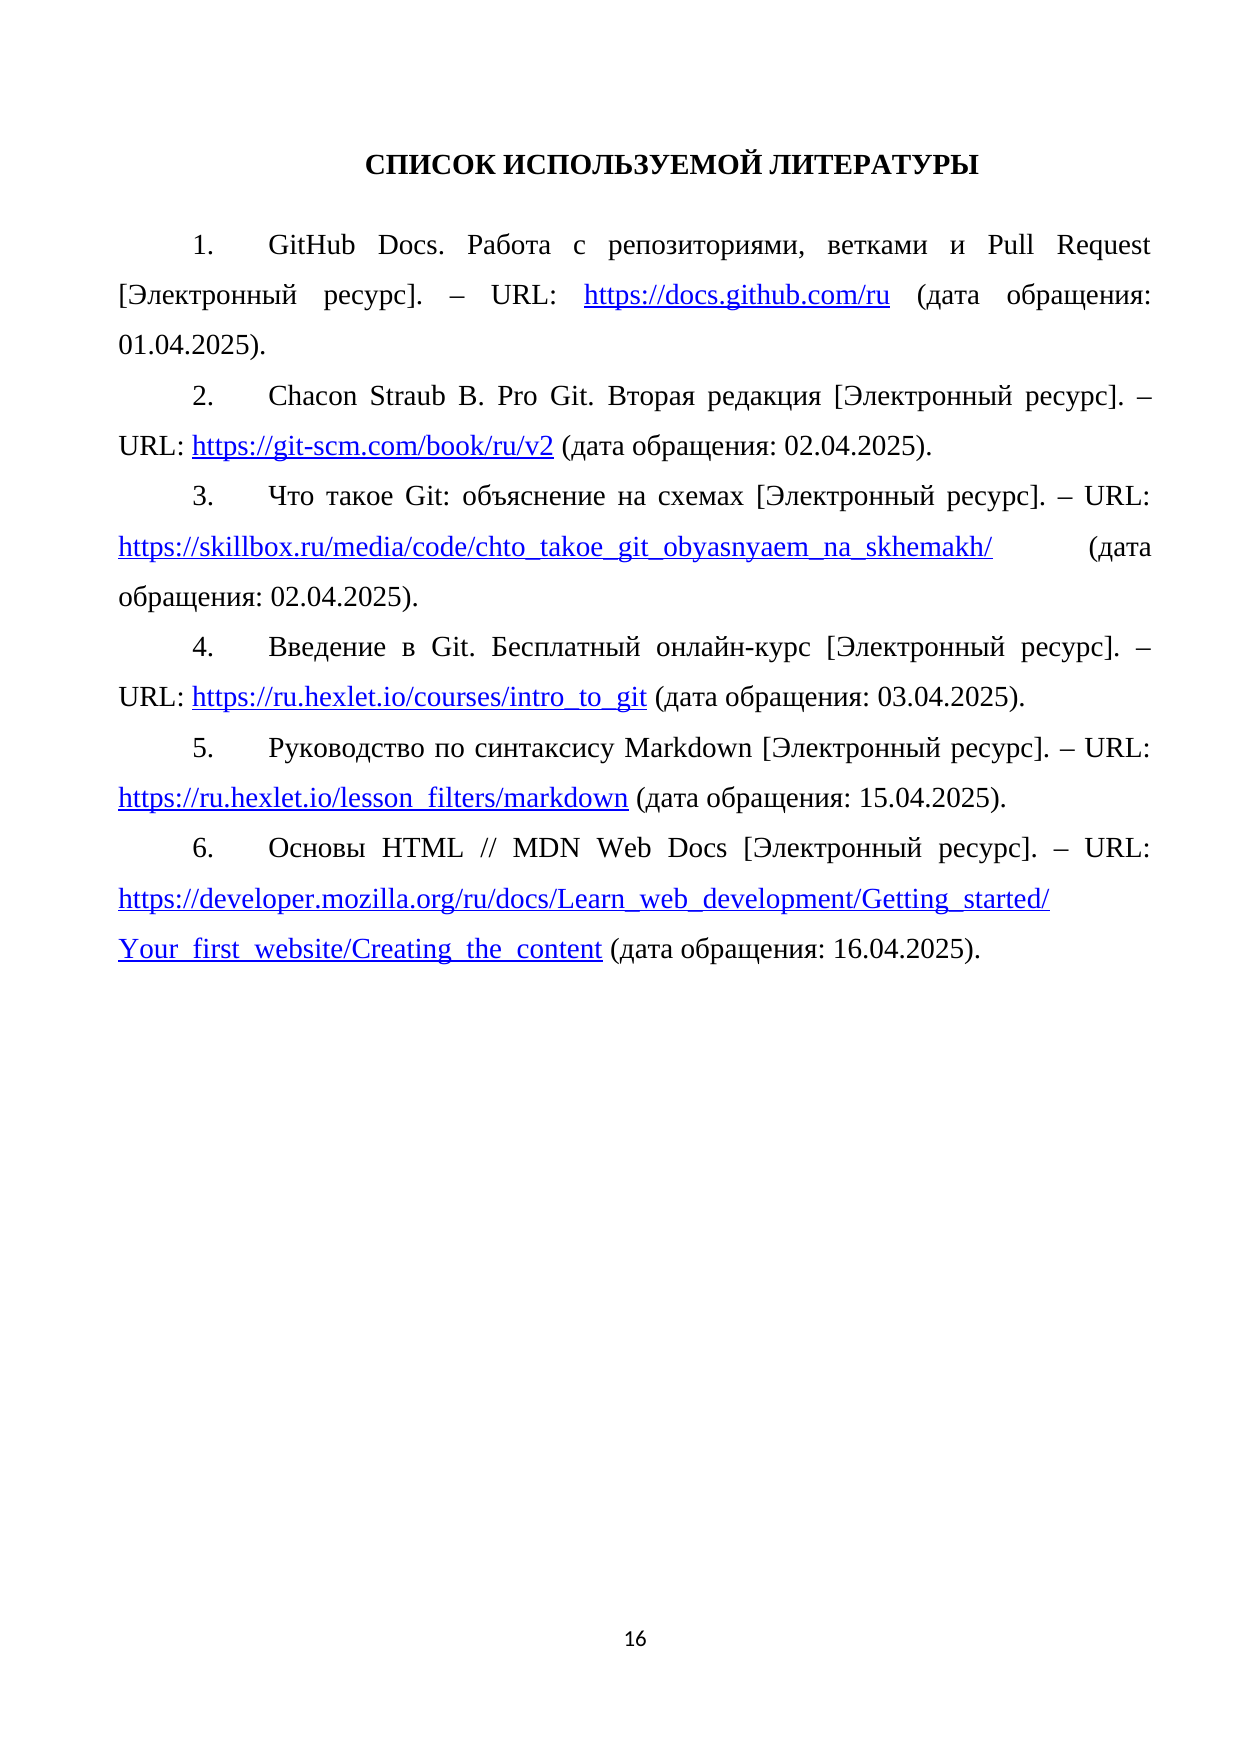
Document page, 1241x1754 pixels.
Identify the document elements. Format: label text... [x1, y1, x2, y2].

list Что такое Git: объяснение на схемах [Электронный ресурс]. – URL: https://skillbox.ru/media/code/chto_takoe_git_obyasnyaem_na_skhemakh/ (дата обращения: 02.04.2025). [118, 478, 1152, 612]
list Chacon Straub B. Pro Git. Вторая редакция [Электронный ресурс]. – URL: https://git-scm.com/book/ru/v2 (дата обращения: 02.04.2025). [118, 378, 1152, 462]
list Руководство по синтаксису Markdown [Электронный ресурс]. – URL: https://ru.hexlet.io/lesson_filters/markdown (дата обращения: 15.04.2025). [118, 730, 1152, 814]
list GitHub Docs. Работа с репозиториями, ветками и Pull Request [Электронный ресурс]. – URL: https://docs.github.com/ru (дата обращения: 01.04.2025). [118, 227, 1152, 361]
list Основы HTML // MDN Web Docs [Электронный ресурс]. – URL: https://developer.mozilla.org/ru/docs/Learn_web_development/Getting_started/Your_first_website/Creating_the_content (дата обращения: 16.04.2025). [118, 831, 1152, 965]
list Введение в Git. Бесплатный онлайн-курс [Электронный ресурс]. – URL: https://ru.hexlet.io/courses/intro_to_git (дата обращения: 03.04.2025). [118, 629, 1152, 713]
text СПИСОК ИСПОЛЬЗУЕМОЙ ЛИТЕРАТУРЫ [192, 147, 1152, 181]
